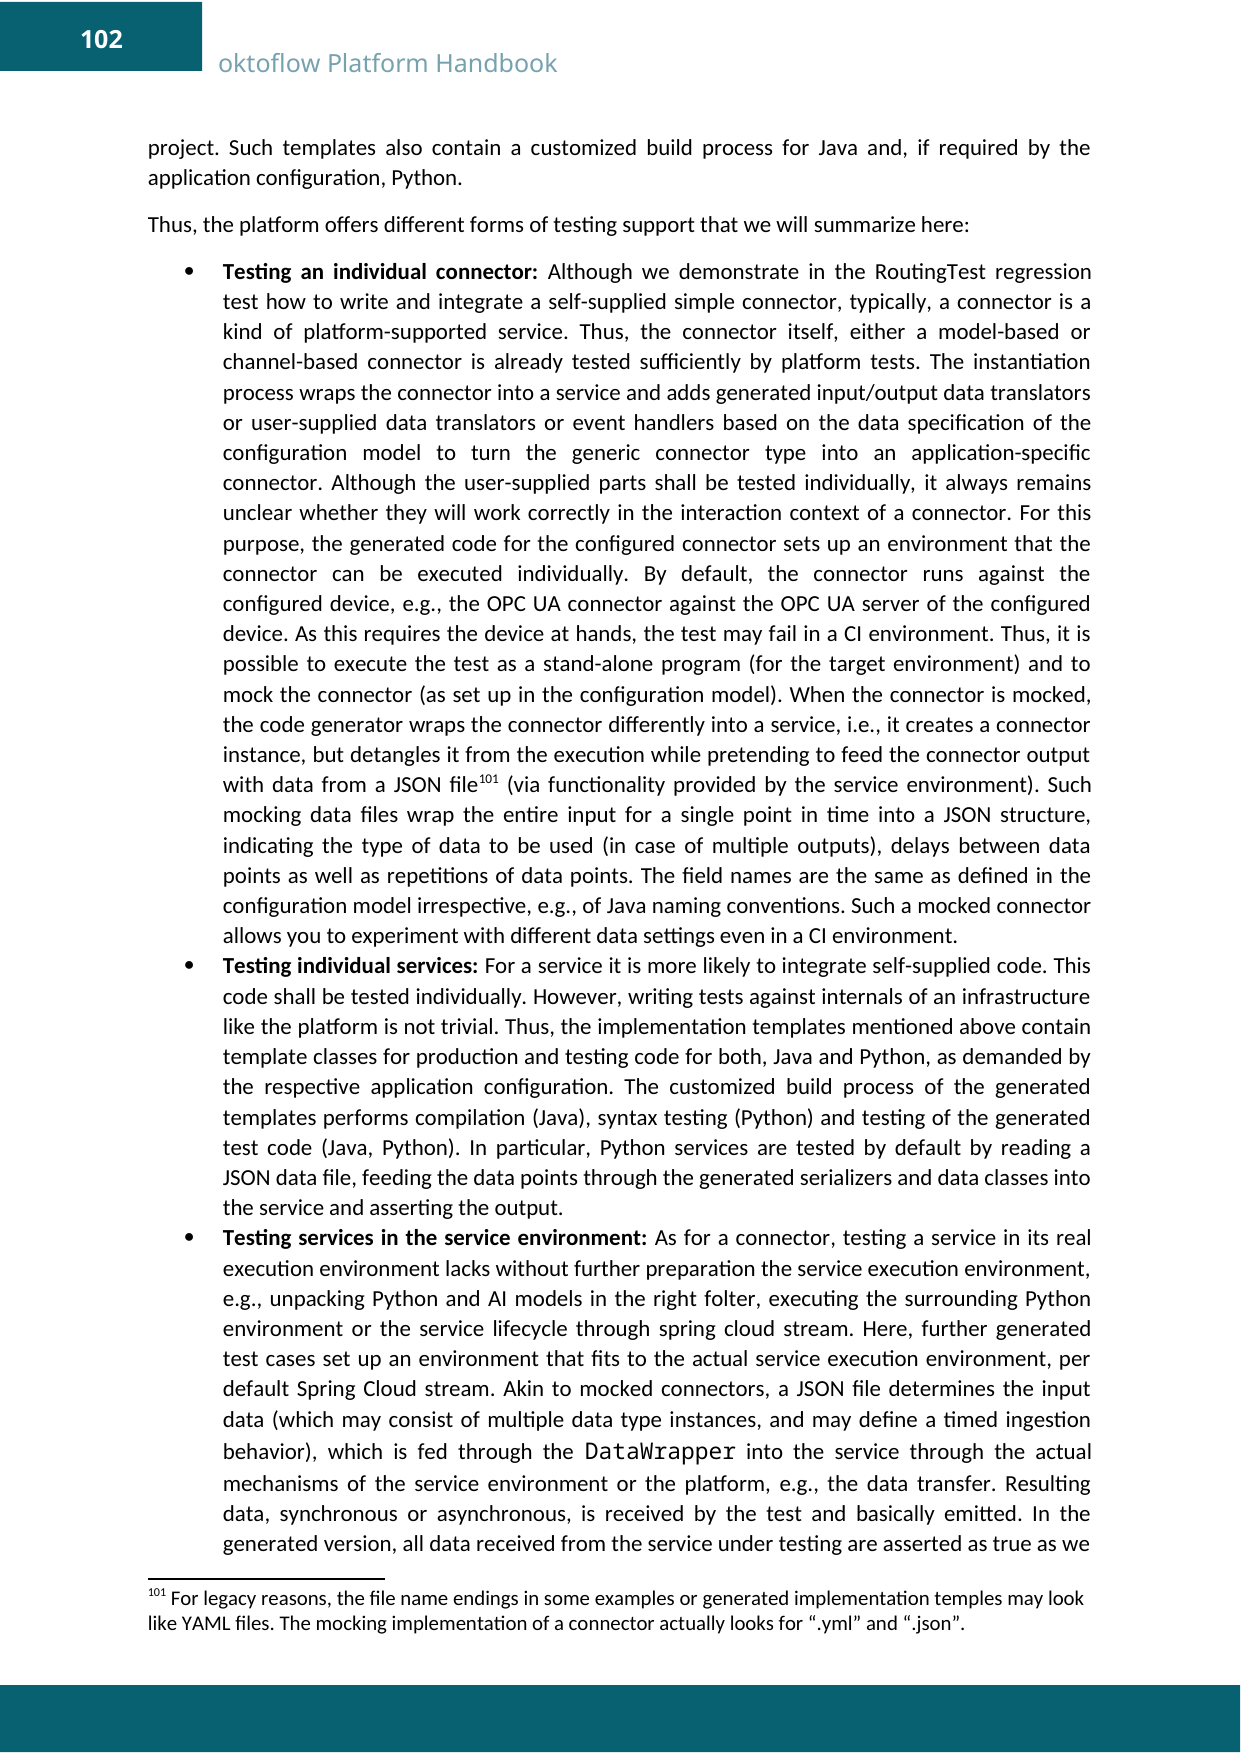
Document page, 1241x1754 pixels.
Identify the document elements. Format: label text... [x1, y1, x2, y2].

text Thus, the platform offers different forms of testing support that we will summarize here: [148, 210, 1093, 238]
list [185, 1223, 1093, 1557]
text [148, 133, 1093, 191]
list Testing an individual connector: Although we demonstrate in the RoutingTest regression test how to write and integrate a self-supplied simple connector, typically, a connector is a kind of platform-supported service. Thus, the connector itself, either a model-based or channel-based connector is already tested sufficiently by platform tests. The instantiation process wraps the connector into a service and adds generated input/output data translators or user-supplied data translators or event handlers based on the data specification of the configuration model to turn the generic connector type into an application-specific connector. Although the user-supplied parts shall be tested individually, it always remains unclear whether they will work correctly in the interaction context of a connector. For this purpose, the generated code for the configured connector sets up an environment that the connector can be executed individually. By default, the connector runs against the configured device, e.g., the OPC UA connector against the OPC UA server of the configured device. As this requires the device at hands, the test may fail in a CI environment. Thus, it is possible to execute the test as a stand-alone program (for the target environment) and to mock the connector (as set up in the configuration model). When the connector is mocked, the code generator wraps the connector differently into a service, i.e., it creates a connector instance, but detangles it from the execution while pretending to feed the connector output with data from a JSON file (via functionality provided by the service environment). Such mocking data files wrap the entire input for a single point in time into a JSON structure, indicating the type of data to be used (in case of multiple outputs), delays between data points as well as repetitions of data points. The field names are the same as defined in the configuration model irrespective, e.g., of Java naming conventions. Such a mocked connector allows you to experiment with different data settings even in a CI environment. [185, 257, 1093, 949]
list Testing individual services: For a service it is more likely to integrate self-supplied code. This code shall be tested individually. However, writing tests against internals of an infrastructure like the platform is not trivial. Thus, the implementation templates mentioned above contain template classes for production and testing code for both, Java and Python, as demanded by the respective application configuration. The customized build process of the generated templates performs compilation (Java), syntax testing (Python) and testing of the generated test code (Java, Python). In particular, Python services are tested by default by reading a JSON data file, feeding the data points through the generated serializers and data classes into the service and asserting the output. [185, 952, 1093, 1221]
